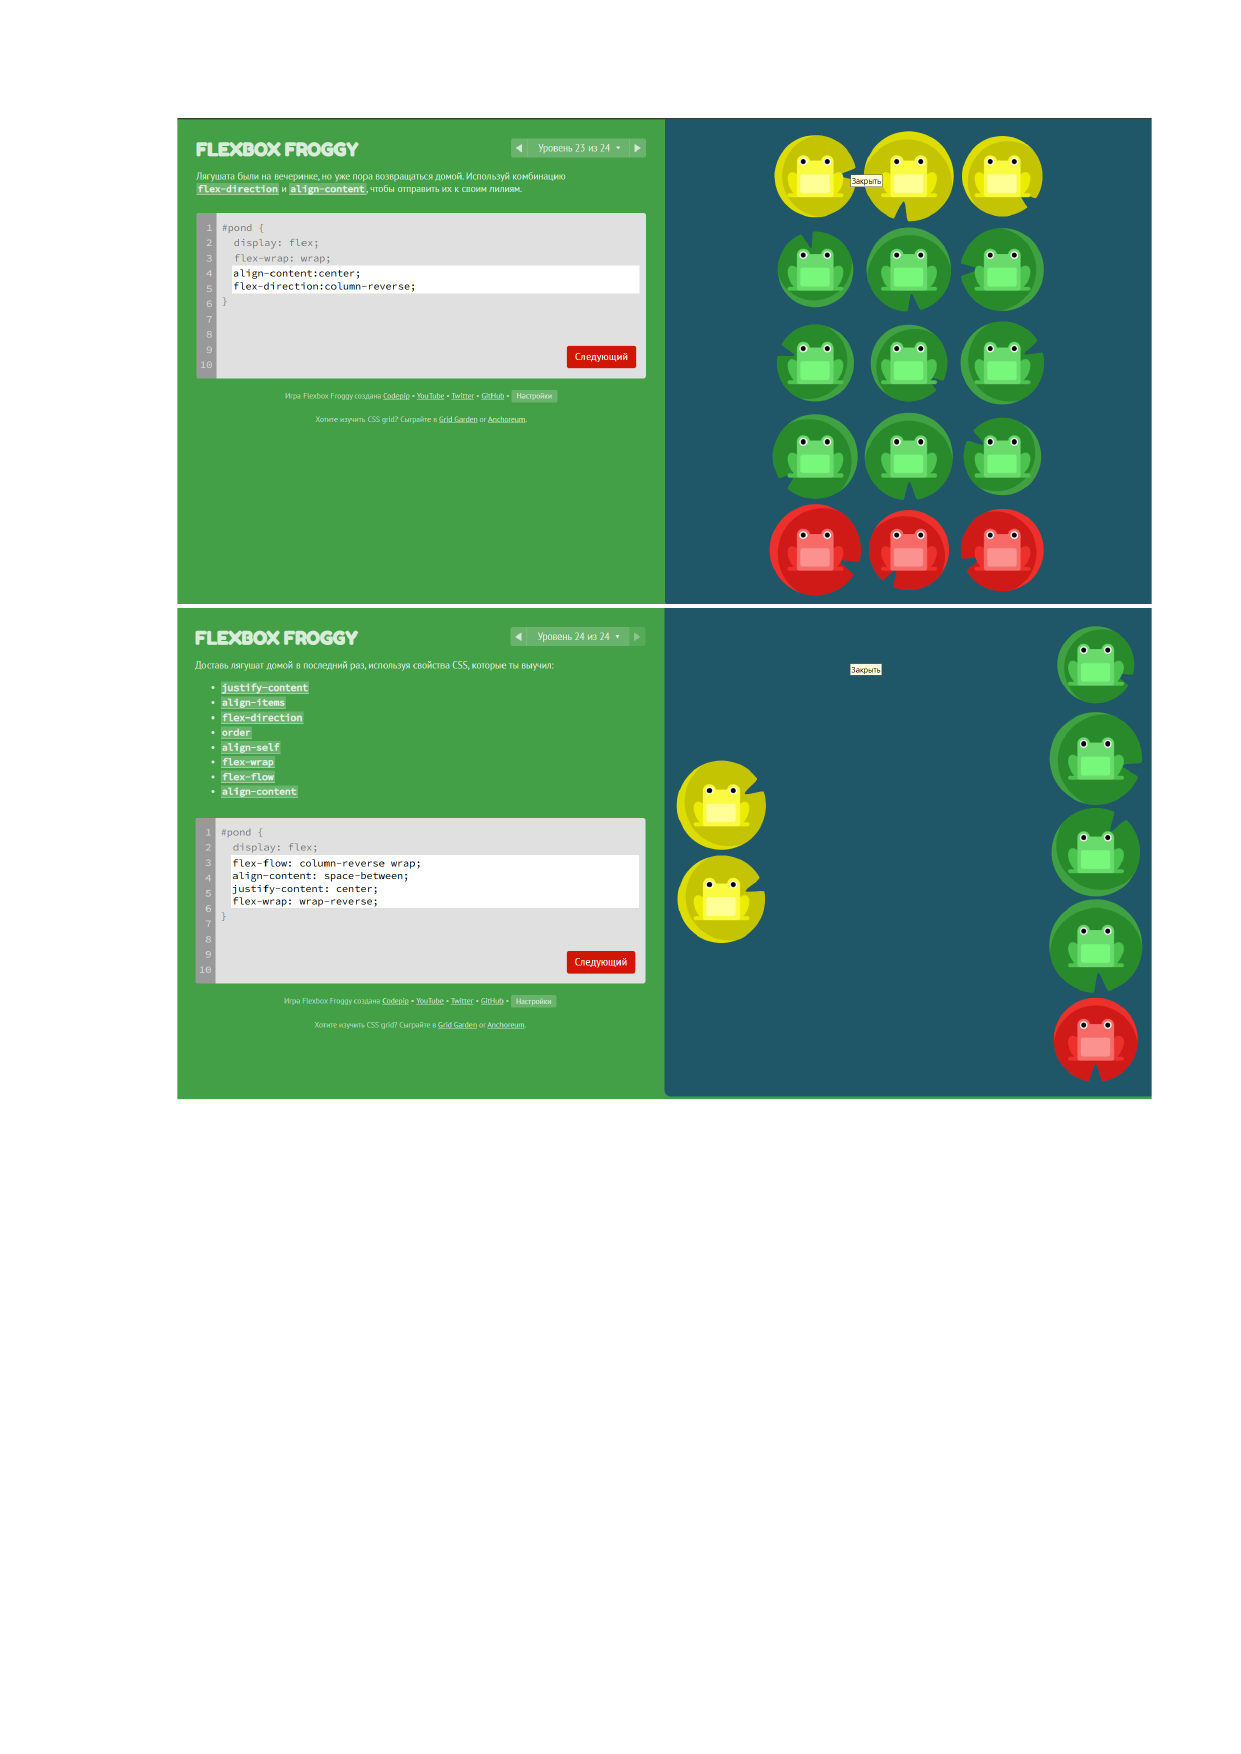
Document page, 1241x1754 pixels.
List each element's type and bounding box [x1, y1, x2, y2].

picture [177, 118, 1152, 604]
picture [177, 608, 1152, 1099]
